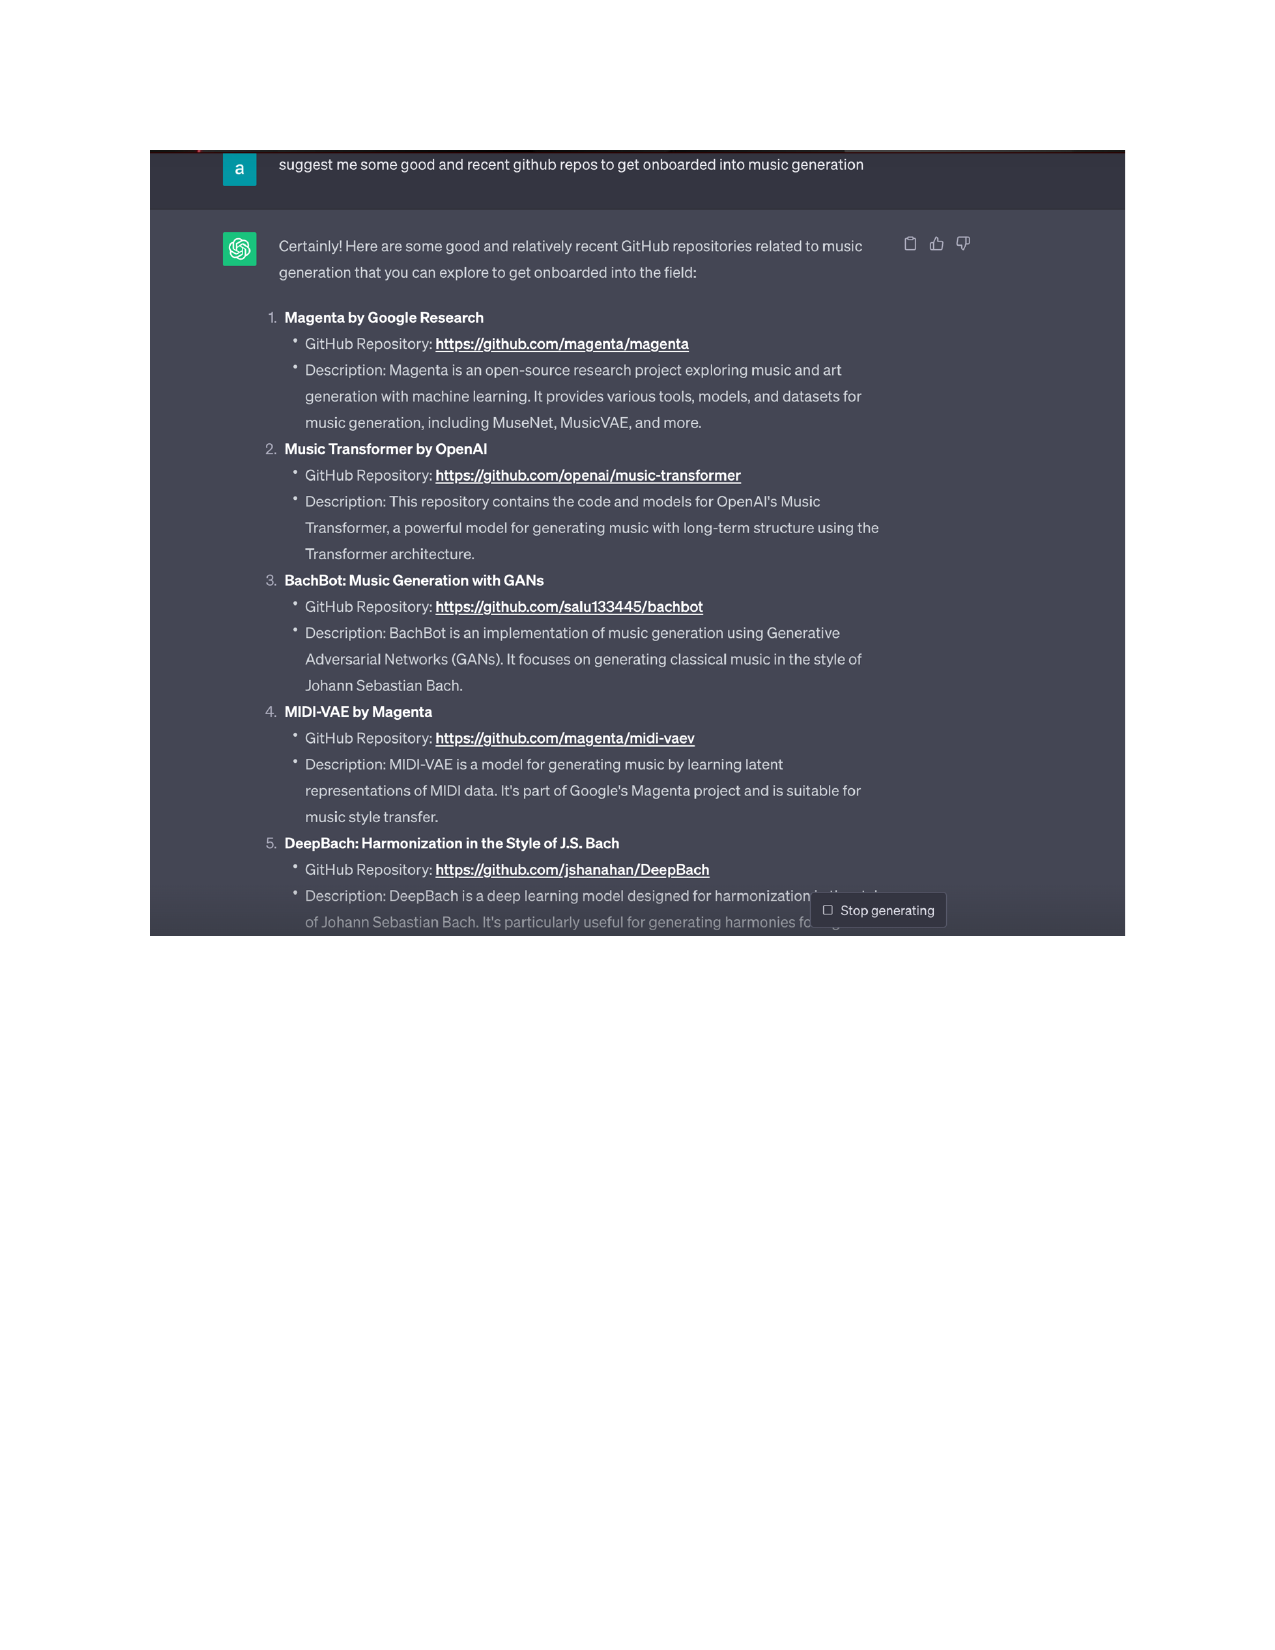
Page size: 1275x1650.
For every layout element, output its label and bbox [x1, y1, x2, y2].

picture [150, 150, 1125, 936]
